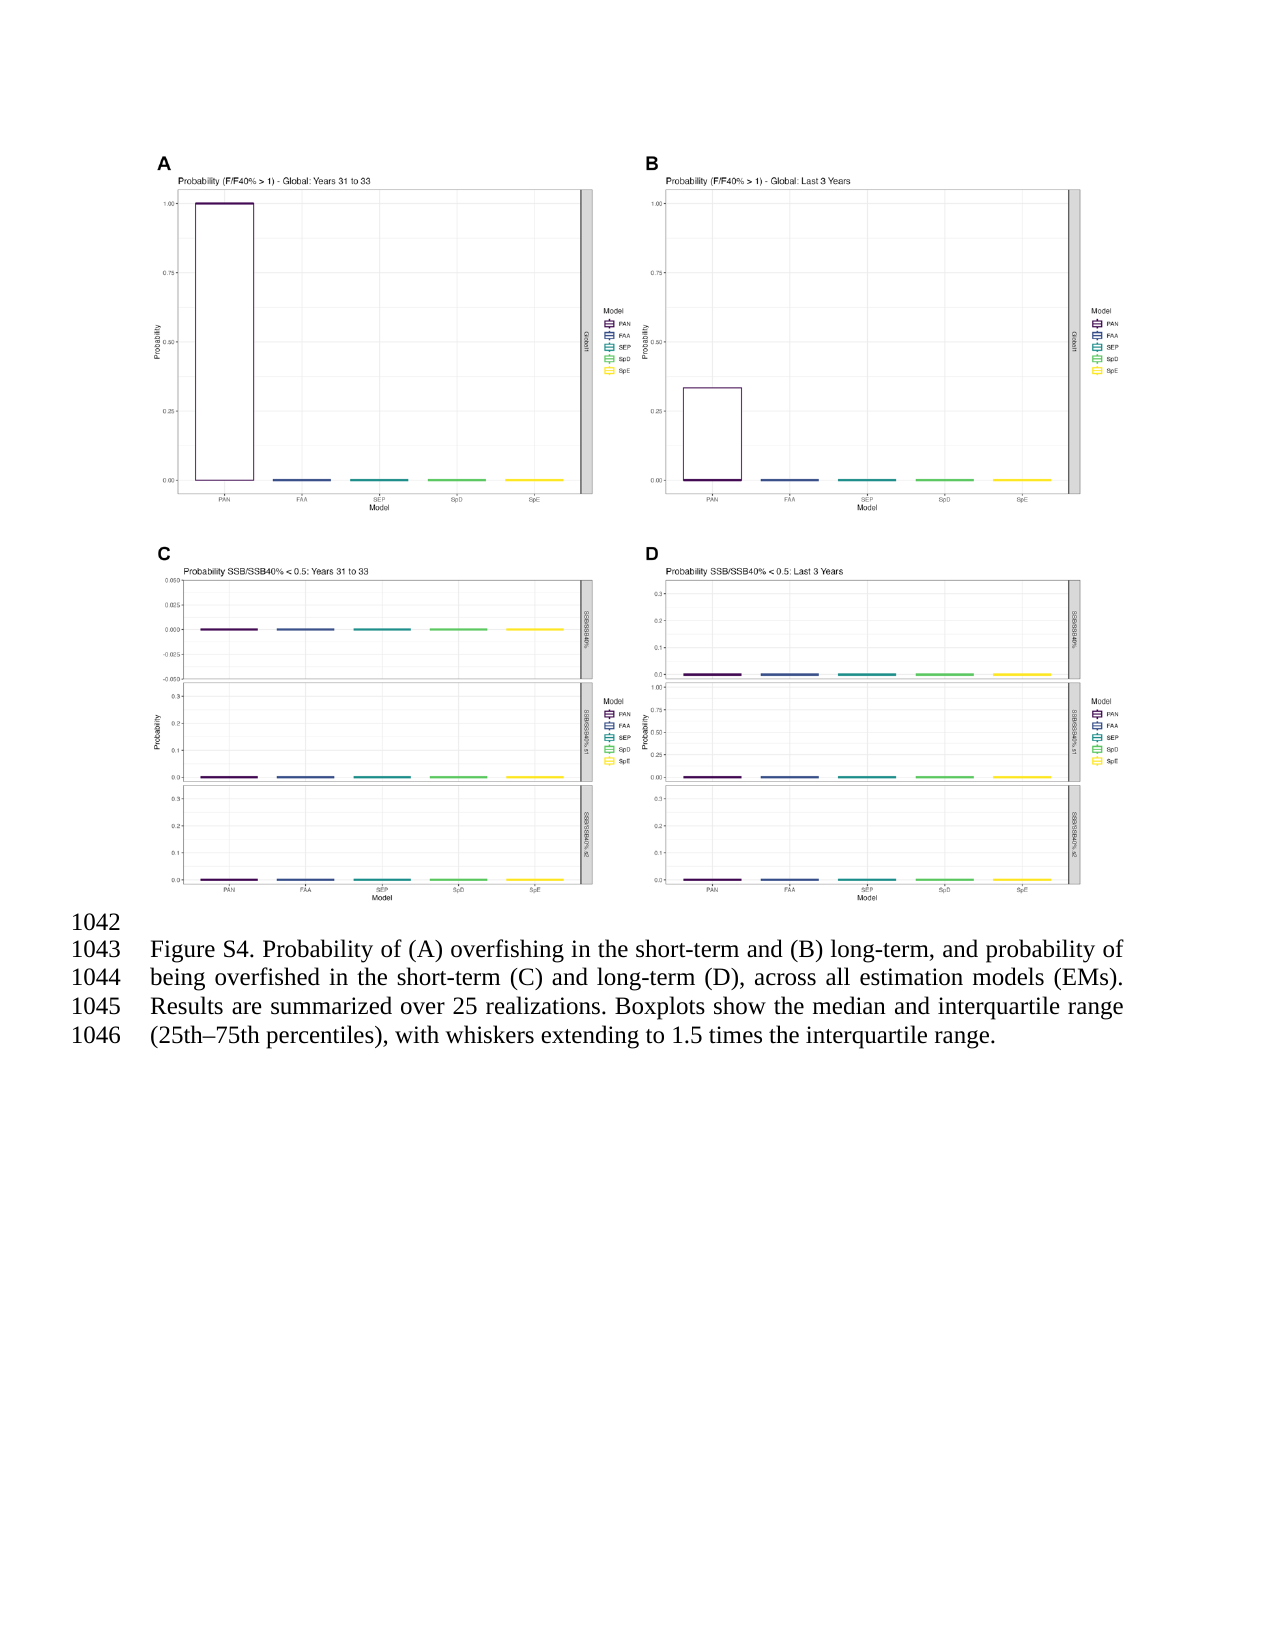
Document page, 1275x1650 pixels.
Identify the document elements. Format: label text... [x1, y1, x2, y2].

picture [150, 150, 1125, 930]
text Figure S4. Probability of (A) overfishing in the short-term and (B) long-term, and probability of being overfished in the short-term (C) and long-term (D), across all estimation models (EMs). Results are summarized over 25 realizations. Boxplots show the median and interquartile range (25th–75th percentiles), with whiskers extending to 1.5 times the interquartile range. [150, 934, 1125, 1049]
